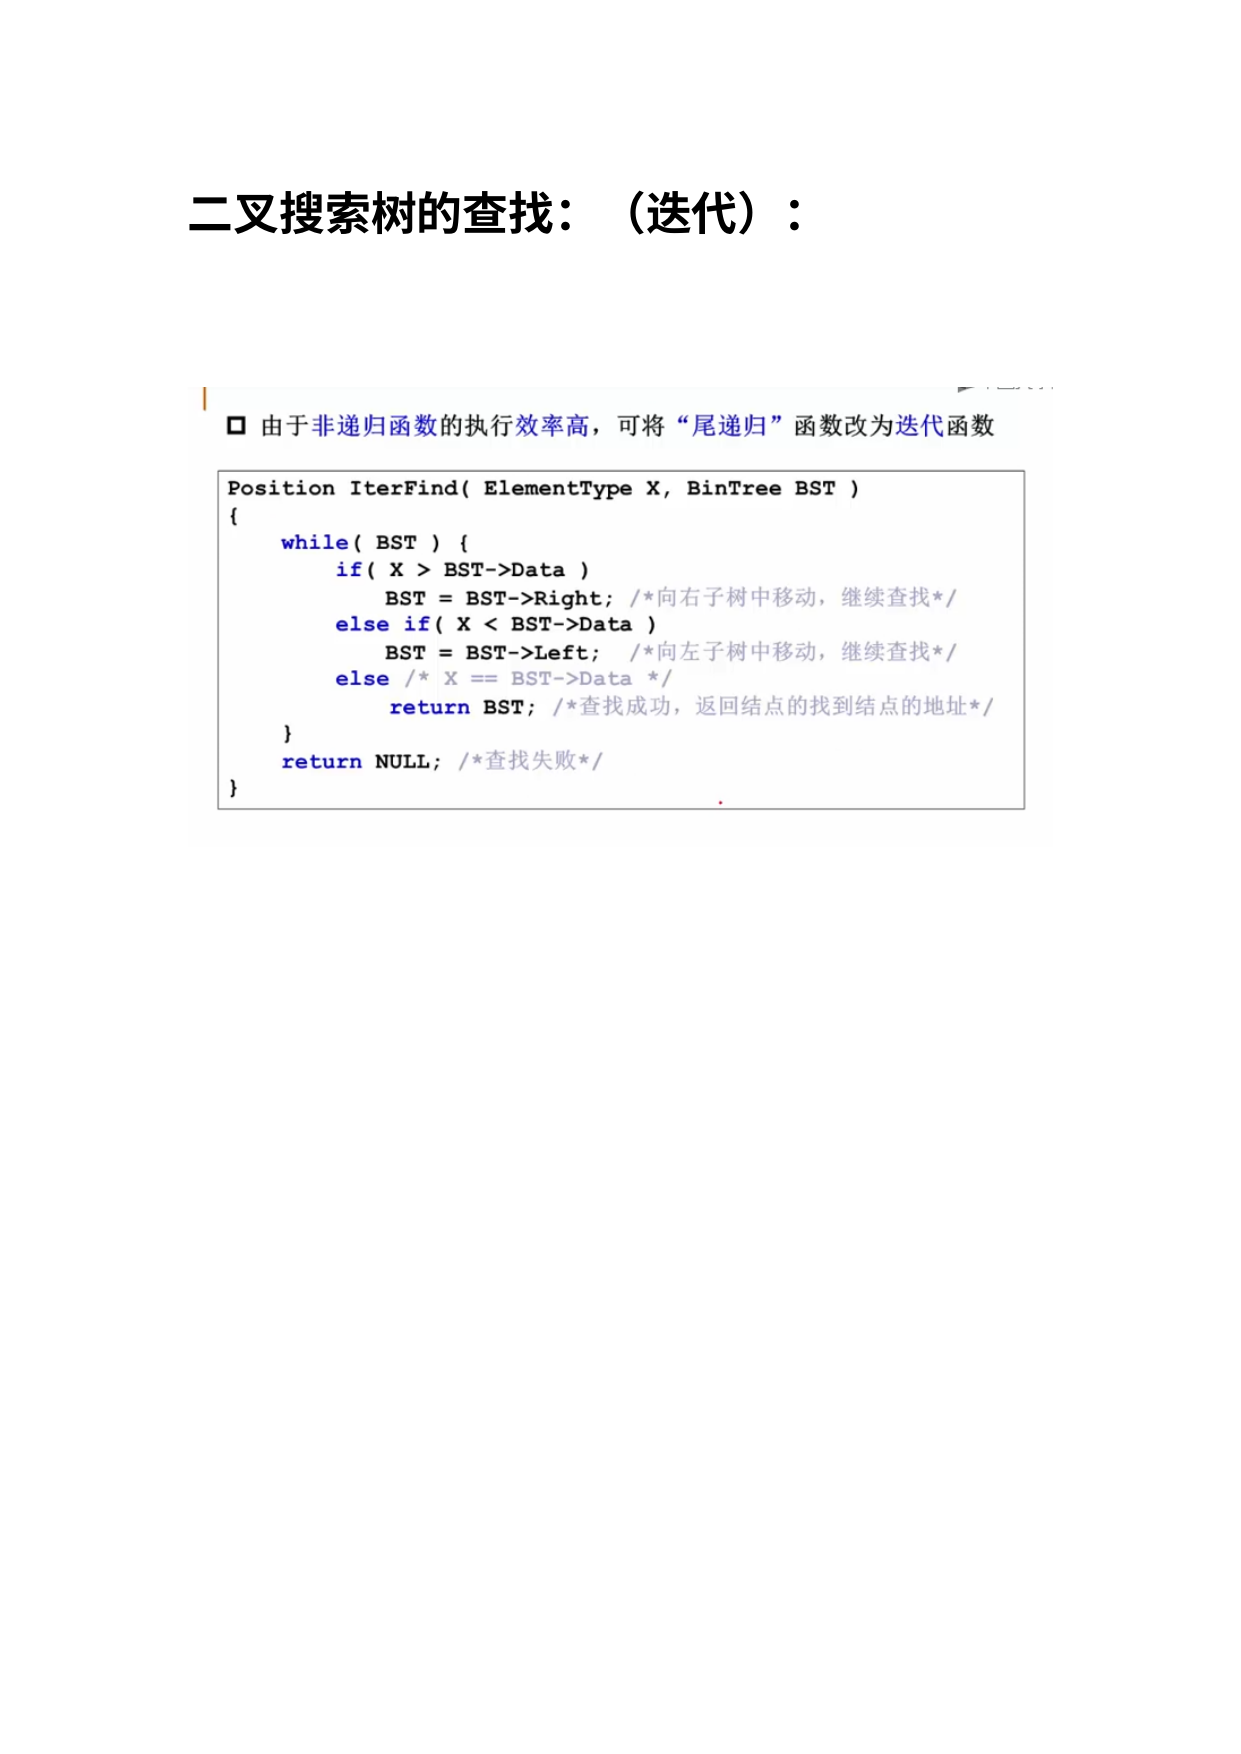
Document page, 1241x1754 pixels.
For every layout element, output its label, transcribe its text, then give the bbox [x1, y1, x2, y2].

picture [187, 387, 1053, 847]
subtitle 二叉搜索树的查找：（迭代）： [187, 162, 1053, 259]
